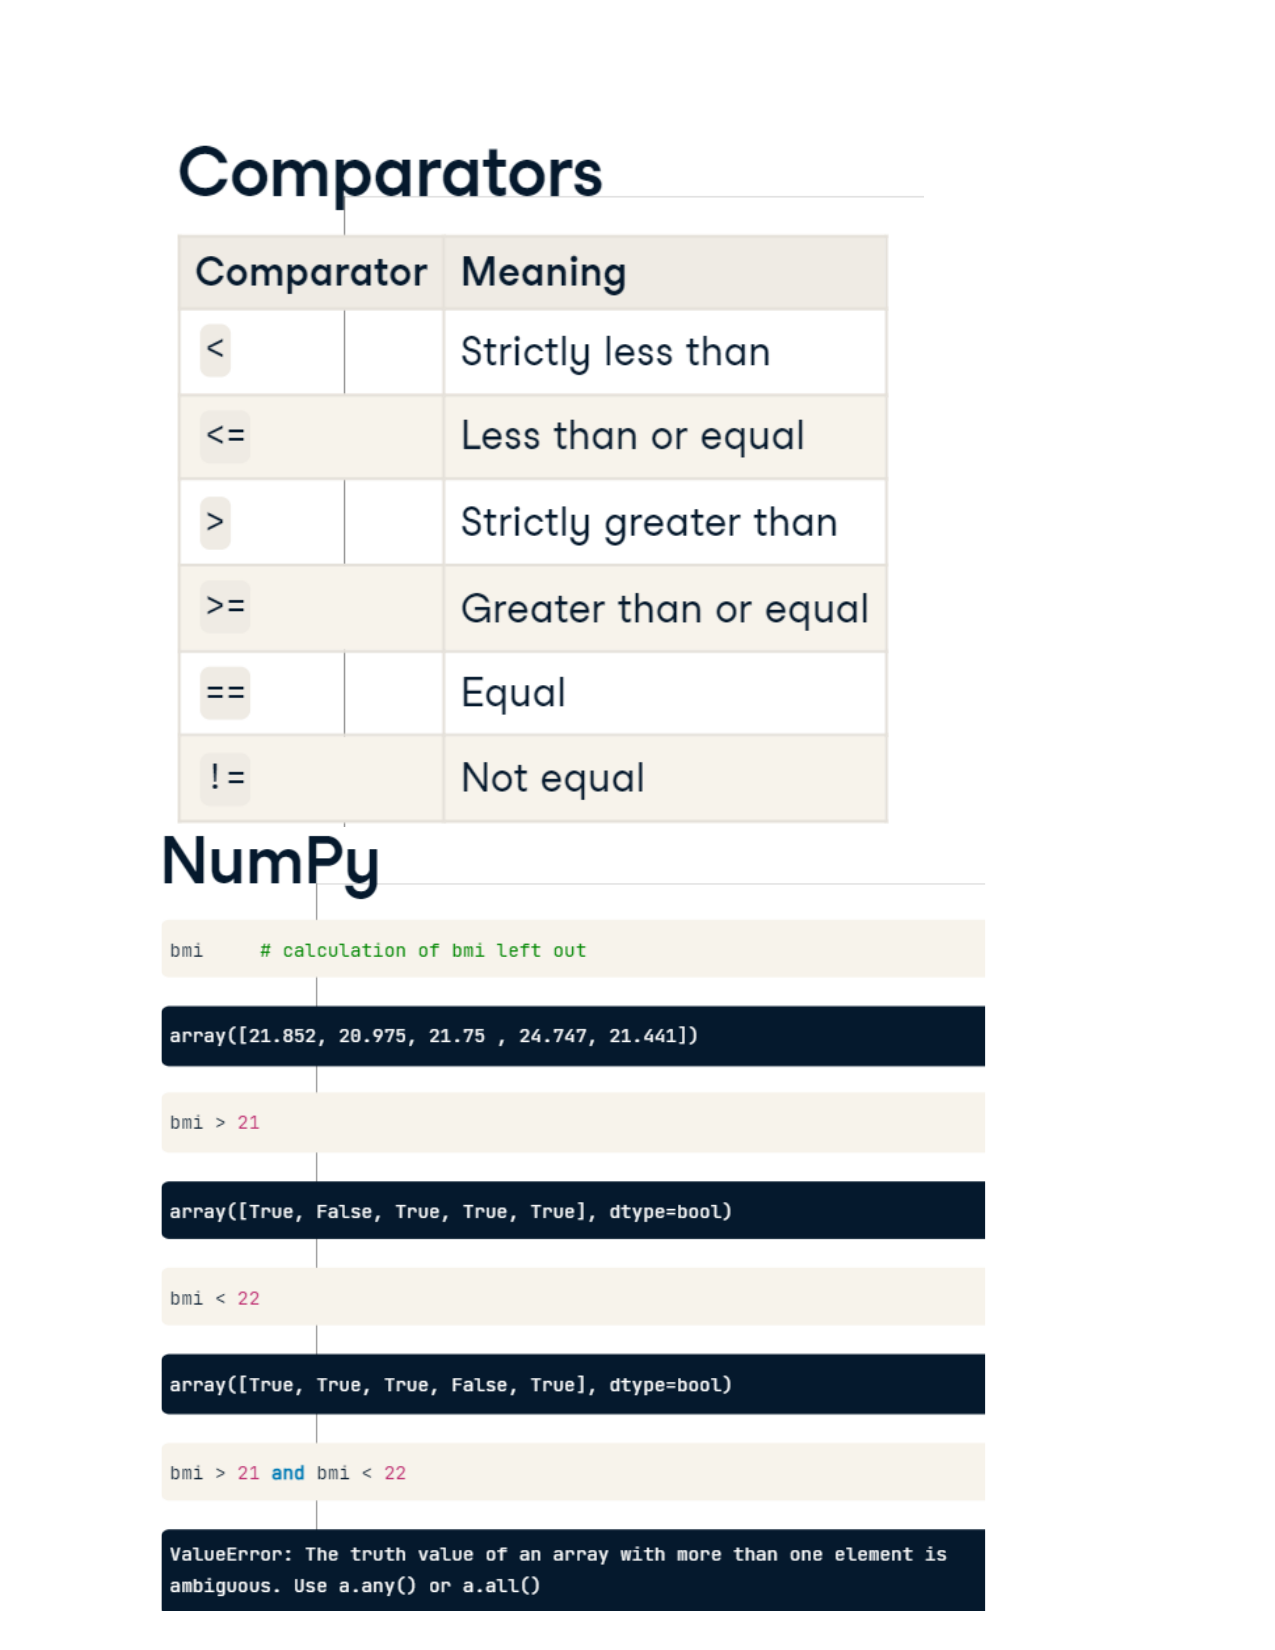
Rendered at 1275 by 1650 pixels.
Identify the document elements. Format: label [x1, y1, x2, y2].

picture [160, 132, 985, 1609]
